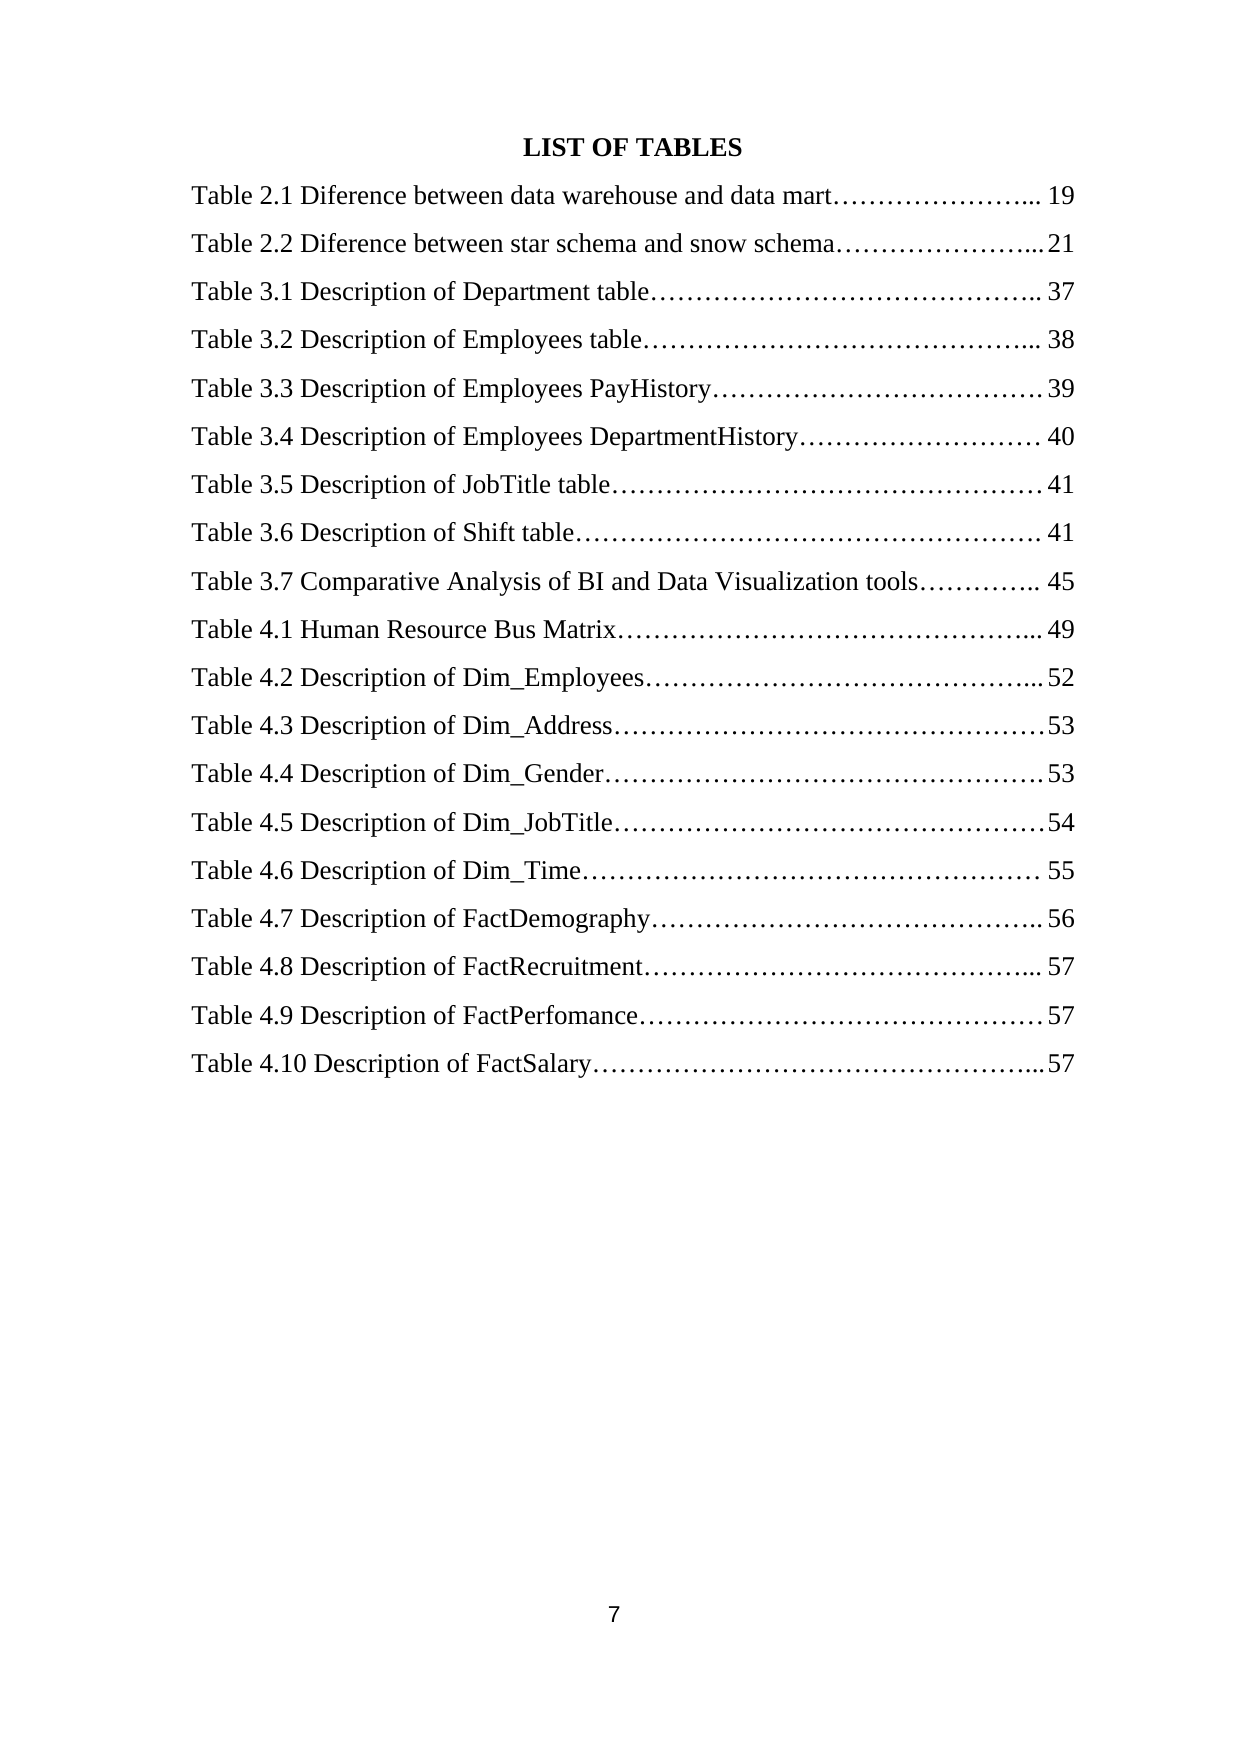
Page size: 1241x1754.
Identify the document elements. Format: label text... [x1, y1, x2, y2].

text Table 4.4 Description of Dim_Gender…………………………………………. 53 [150, 758, 1115, 789]
text Table 4.9 Description of FactPerfomance……………………………………… 57 [150, 999, 1115, 1030]
text Table 3.1 Description of Department table…………………………………….. 37 [150, 275, 1115, 306]
text Table 4.7 Description of FactDemography…………………………………….. 56 [150, 902, 1115, 933]
text Table 3.4 Description of Employees DepartmentHistory……………………… 40 [150, 420, 1115, 451]
text Table 4.3 Description of Dim_Address………………………………………… 53 [150, 709, 1115, 741]
text Table 4.8 Description of FactRecruitment……………………………………... 57 [150, 951, 1115, 982]
text Table 4.10 Description of FactSalary…………………………………………... 57 [150, 1047, 1115, 1078]
text Table 3.7 Comparative Analysis of BI and Data Visualization tools………….. 45 [150, 565, 1115, 596]
text Table 4.6 Description of Dim_Time…………………………………………… 55 [150, 854, 1115, 885]
text Table 4.1 Human Resource Bus Matrix………………………………………... 49 [150, 613, 1115, 644]
text Table 4.2 Description of Dim_Employees……………………………………... 52 [150, 661, 1115, 692]
text Table 4.5 Description of Dim_JobTitle………………………………………… 54 [150, 806, 1115, 837]
text Table 2.2 Diference between star schema and snow schema…………………... 21 [150, 227, 1115, 258]
text Table 3.5 Description of JobTitle table………………………………………… 41 [150, 468, 1115, 499]
text Table 3.6 Description of Shift table……………………………………………. 41 [150, 516, 1115, 548]
text Table 2.1 Diference between data warehouse and data mart…………………... 19 [150, 179, 1115, 210]
text Table 3.3 Description of Employees PayHistory………………………………. 39 [150, 372, 1115, 403]
text LIST OF TABLES [150, 131, 1115, 162]
text Table 3.2 Description of Employees table……………………………………... 38 [150, 323, 1115, 355]
